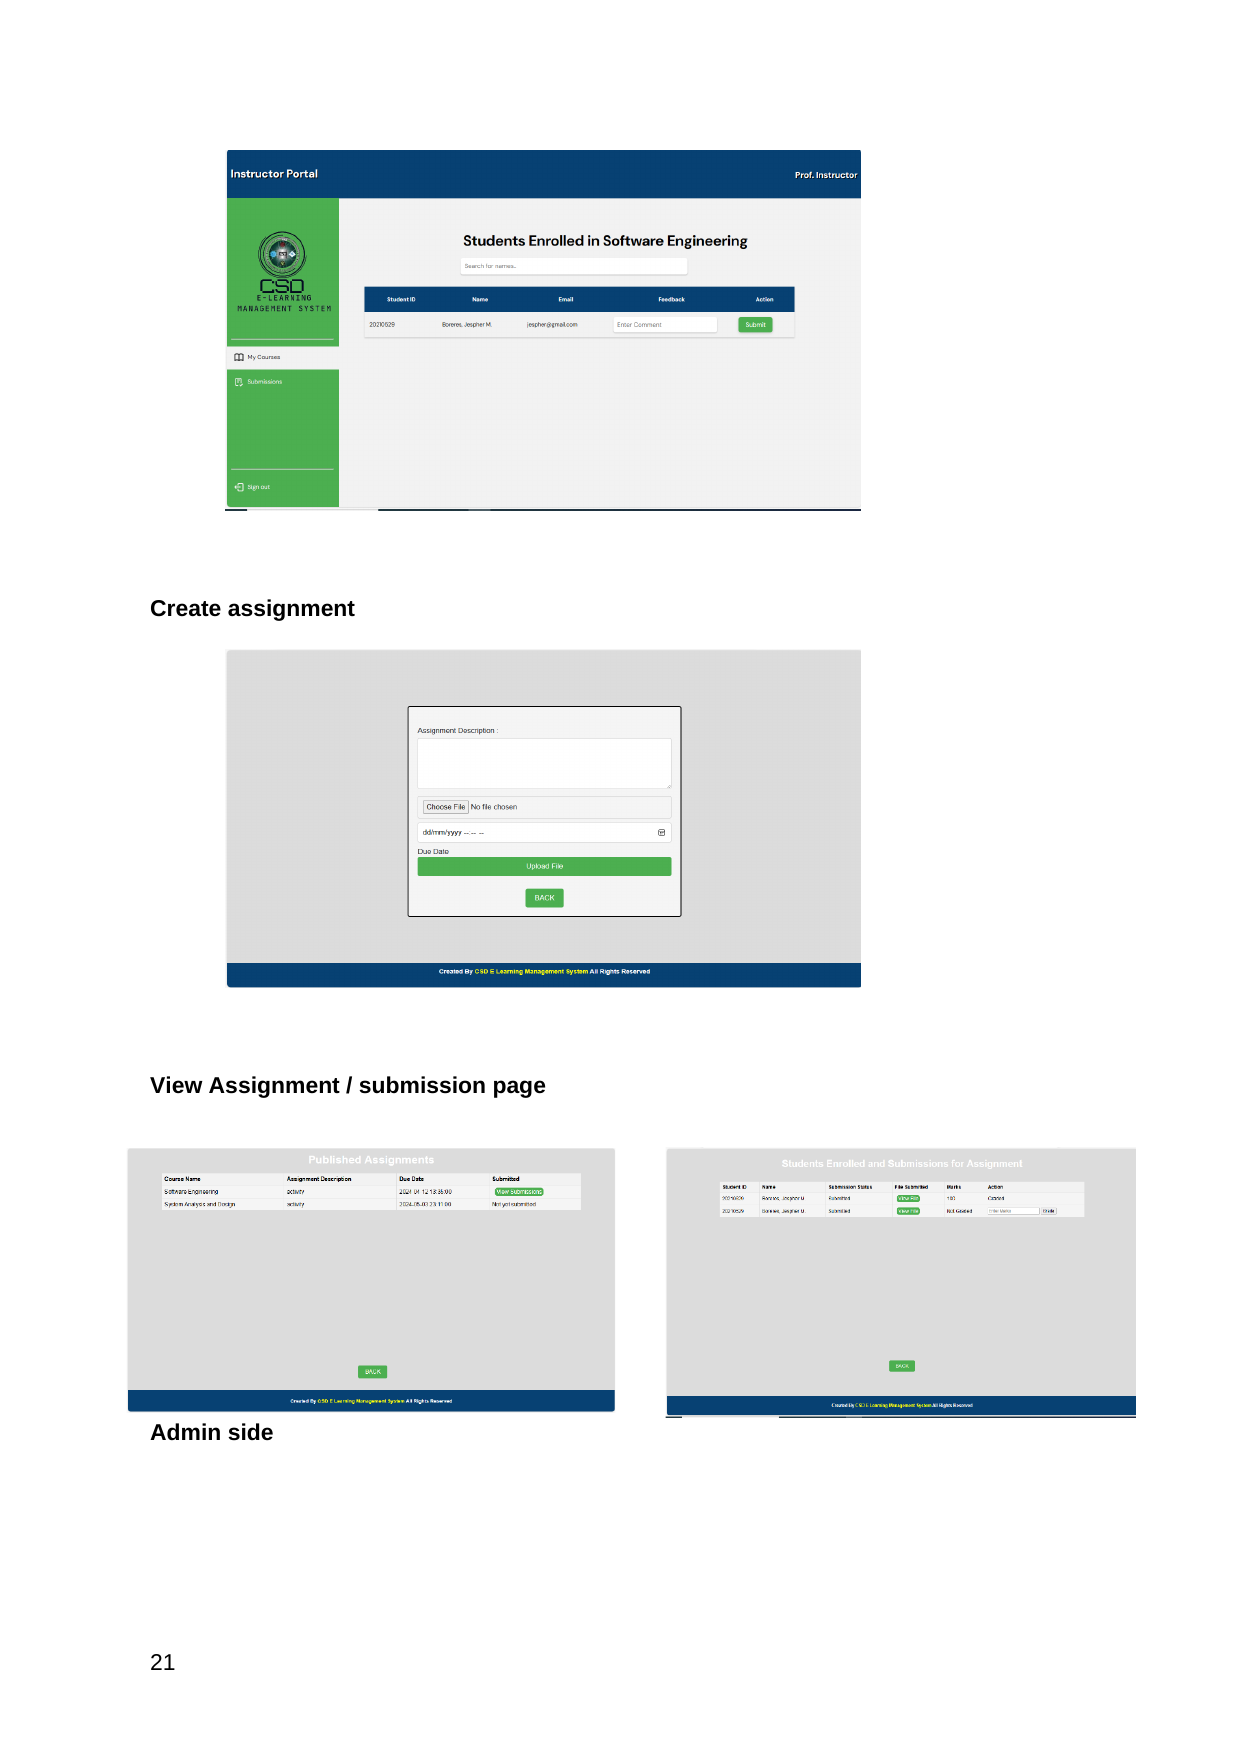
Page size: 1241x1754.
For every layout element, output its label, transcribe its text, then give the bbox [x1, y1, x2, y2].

picture [665, 1147, 1136, 1418]
text Admin side [150, 1337, 1090, 1445]
picture [225, 150, 861, 511]
text Create assignment [150, 594, 1090, 621]
picture [225, 649, 861, 988]
picture [126, 1148, 616, 1413]
text View Assignment / submission page [150, 1072, 1090, 1098]
